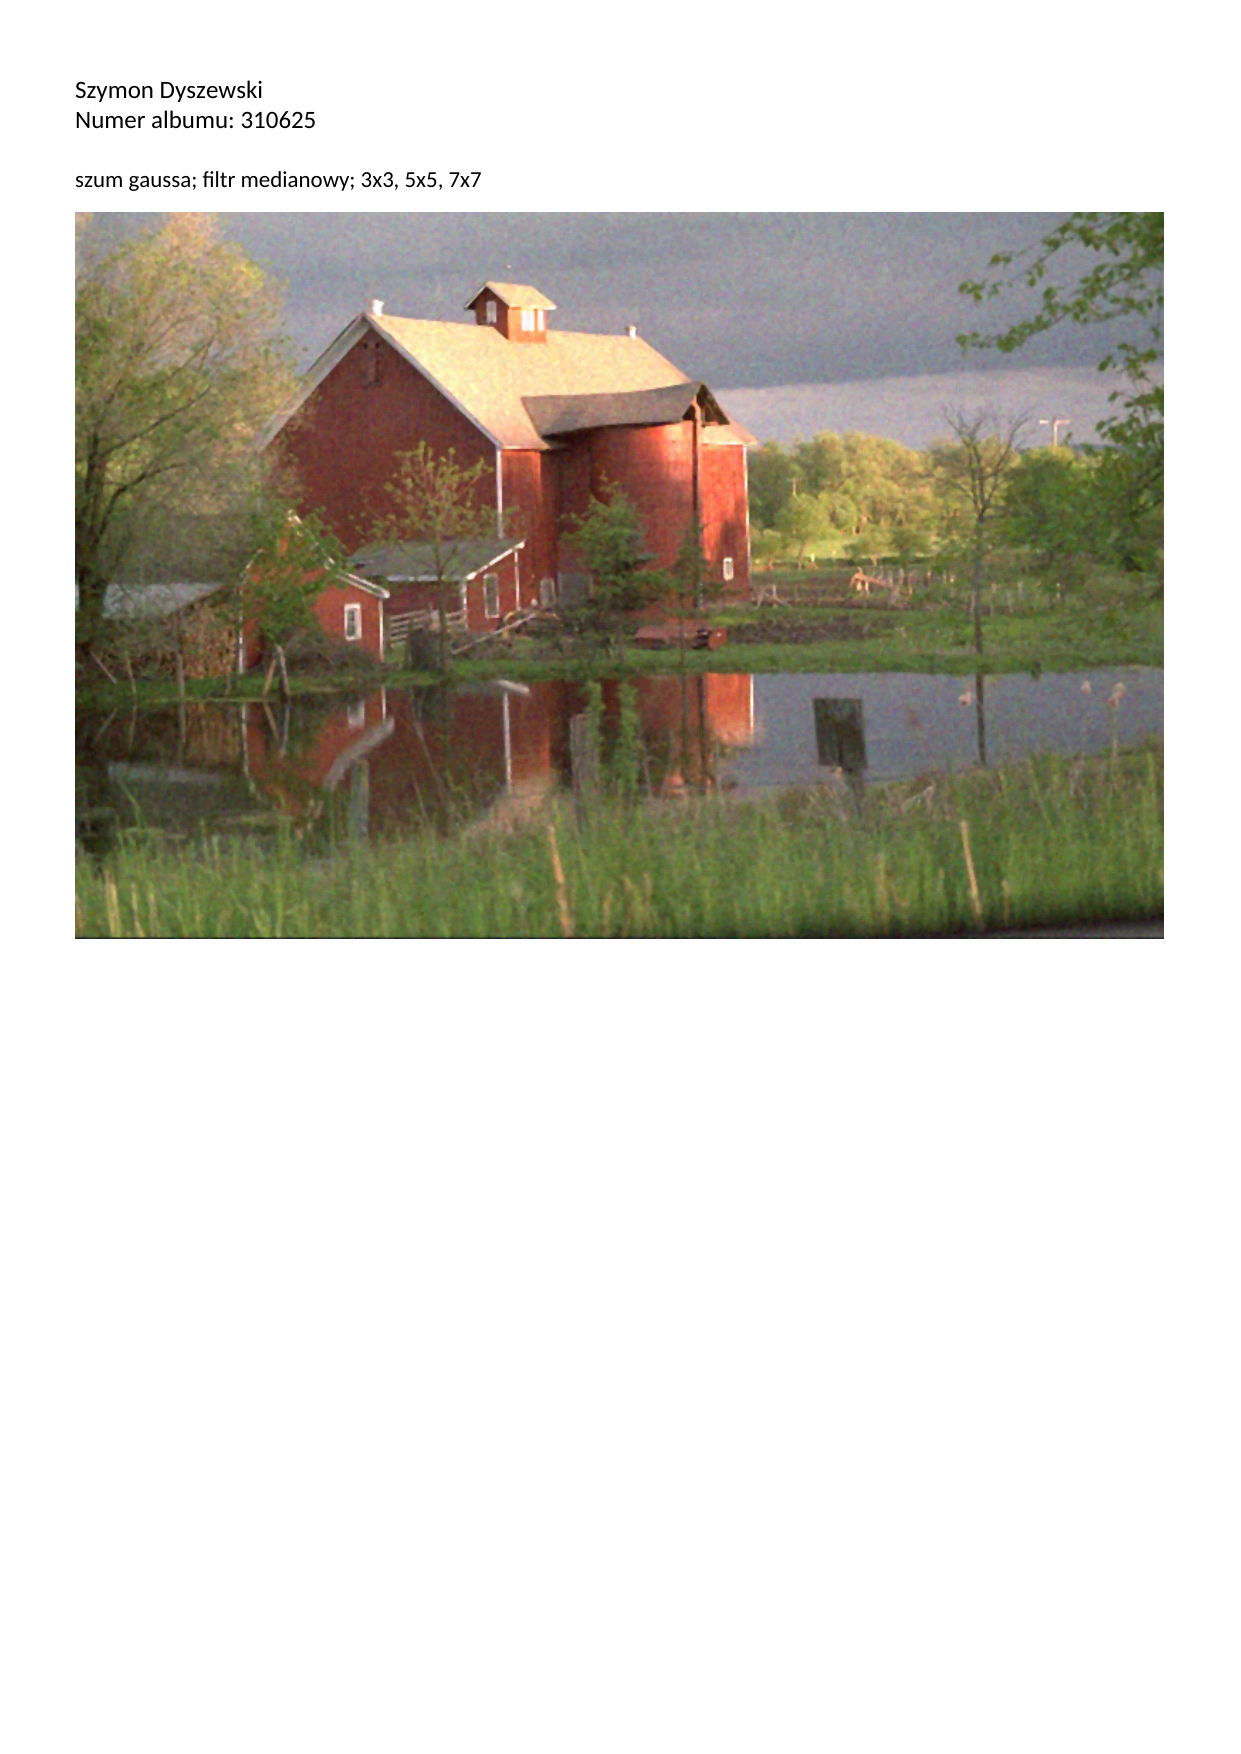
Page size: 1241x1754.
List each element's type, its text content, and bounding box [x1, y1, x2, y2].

text szum gaussa; filtr medianowy; 3x3, 5x5, 7x7 [75, 165, 1165, 193]
picture [75, 212, 1164, 939]
